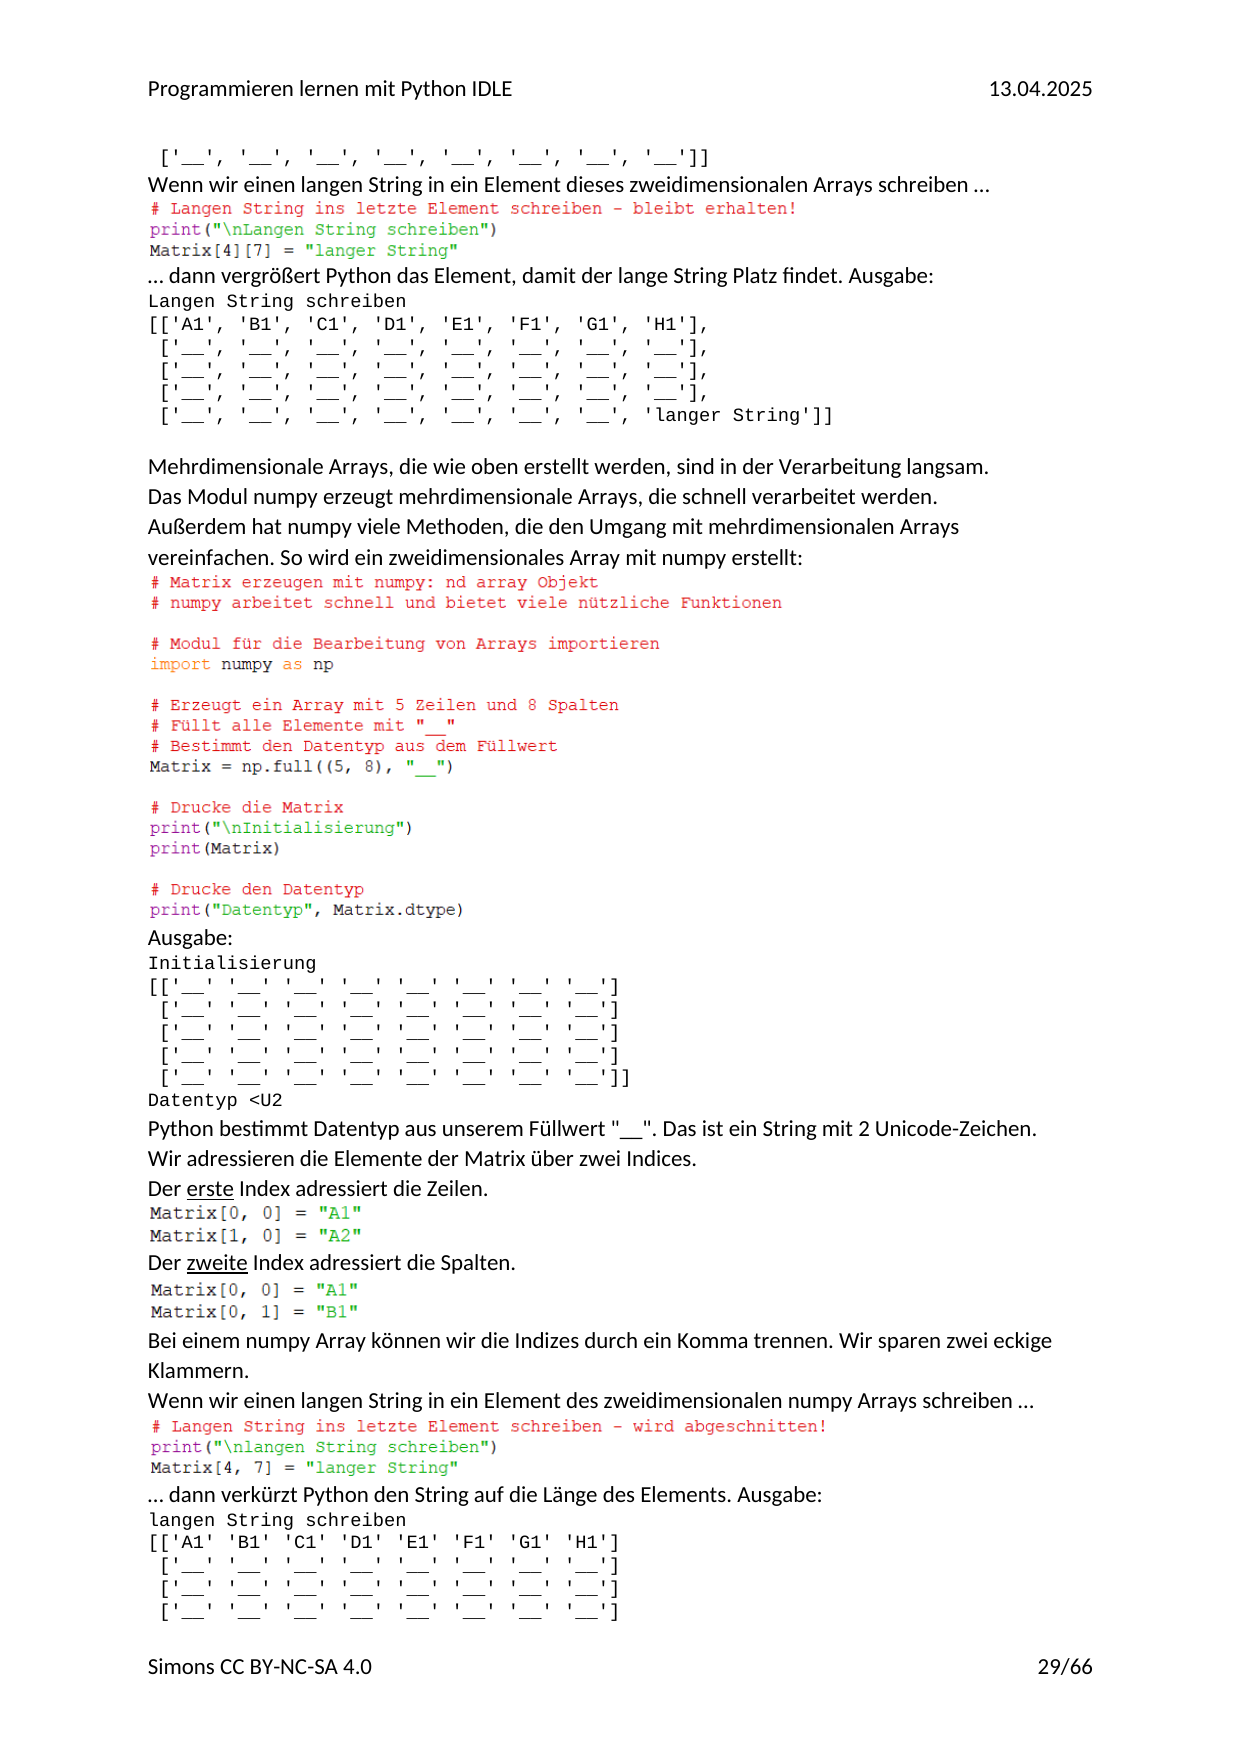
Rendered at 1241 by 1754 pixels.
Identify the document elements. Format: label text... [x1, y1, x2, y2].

text ['__' '__' '__' '__' '__' '__' '__' '__'] [148, 1579, 1092, 1600]
text … dann vergrößert Python das Element, damit der lange String Platz findet. Ausgabe: [148, 261, 1092, 289]
text ['__' '__' '__' '__' '__' '__' '__' '__'] [148, 1556, 1092, 1577]
text ['__' '__' '__' '__' '__' '__' '__' '__'] [148, 999, 1092, 1021]
text ['__', '__', '__', '__', '__', '__', '__', '__'], [148, 337, 1092, 359]
text Mehrdimensionale Arrays, die wie oben erstellt werden, sind in der Verarbeitung langsam. [148, 452, 1092, 480]
text Wenn wir einen langen String in ein Element dieses zweidimensionalen Arrays schreiben … [148, 171, 1092, 199]
text langen String schreiben [148, 1510, 1092, 1532]
text ['__', '__', '__', '__', '__', '__', '__', '__'], [148, 360, 1092, 382]
text ['__' '__' '__' '__' '__' '__' '__' '__']] [148, 1068, 1092, 1089]
text ['__' '__' '__' '__' '__' '__' '__' '__'] [148, 1022, 1092, 1044]
text [['__' '__' '__' '__' '__' '__' '__' '__'] [148, 977, 1092, 998]
text Bei einem numpy Array können wir die Indizes durch ein Komma trennen. Wir sparen zwei eckige Klammern. [148, 1326, 1092, 1384]
text ['__' '__' '__' '__' '__' '__' '__' '__'] [148, 1602, 1092, 1623]
text Ausgabe: [148, 923, 1092, 951]
picture [147, 1278, 372, 1324]
picture [147, 1416, 864, 1478]
text Datentyp <U2 [148, 1091, 1092, 1112]
picture [147, 572, 819, 922]
text ['__' '__' '__' '__' '__' '__' '__' '__'] [148, 1045, 1092, 1067]
text ['__', '__', '__', '__', '__', '__', '__', '__'], [148, 383, 1092, 404]
text ['__', '__', '__', '__', '__', '__', '__', '__']] [148, 148, 1092, 169]
text Wir adressieren die Elemente der Matrix über zwei Indices. [148, 1144, 1092, 1172]
text Der zweite Index adressiert die Spalten. [148, 1248, 1092, 1276]
text ['__', '__', '__', '__', '__', '__', '__', 'langer String']] [148, 406, 1092, 427]
text Wenn wir einen langen String in ein Element des zweidimensionalen numpy Arrays schreiben … [148, 1386, 1092, 1414]
text Das Modul numpy erzeugt mehrdimensionale Arrays, die schnell verarbeitet werden. [148, 482, 1092, 510]
picture [147, 1204, 378, 1246]
text [['A1', 'B1', 'C1', 'D1', 'E1', 'F1', 'G1', 'H1'], [148, 314, 1092, 336]
text [['A1' 'B1' 'C1' 'D1' 'E1' 'F1' 'G1' 'H1'] [148, 1533, 1092, 1554]
text Außerdem hat numpy viele Methoden, die den Umgang mit mehrdimensionalen Arrays vereinfachen. So wird ein zweidimensionales Array mit numpy erstellt: [148, 512, 1092, 571]
picture [147, 200, 841, 260]
text Der erste Index adressiert die Zeilen. [148, 1174, 1092, 1202]
text Python bestimmt Datentyp aus unserem Füllwert "__". Das ist ein String mit 2 Unicode-Zeichen. [148, 1114, 1092, 1142]
text … dann verkürzt Python den String auf die Länge des Elements. Ausgabe: [148, 1480, 1092, 1508]
text Langen String schreiben [148, 292, 1092, 313]
text Initialisierung [148, 954, 1092, 975]
